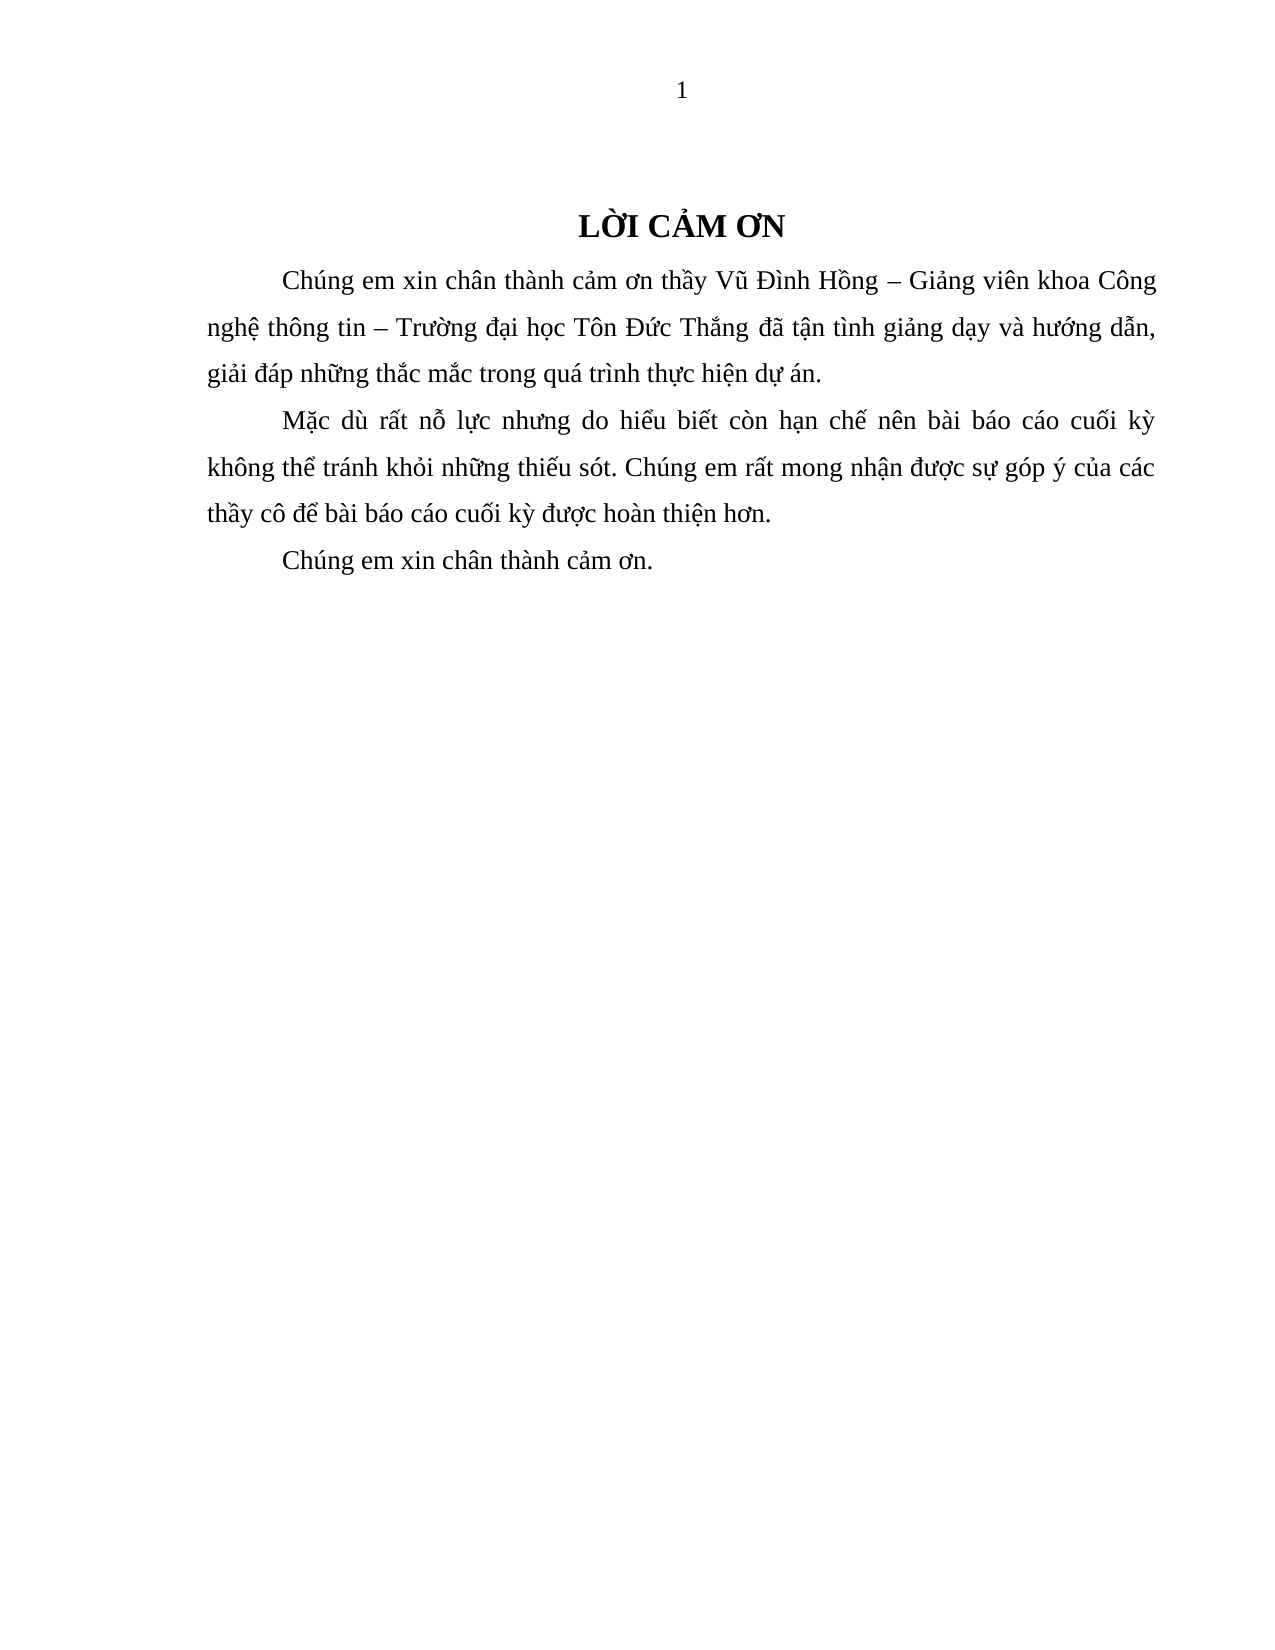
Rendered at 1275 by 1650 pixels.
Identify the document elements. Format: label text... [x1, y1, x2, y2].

text Mặc dù rất nỗ lực nhưng do hiểu biết còn hạn chế nên bài báo cáo cuối kỳ không thể tránh khỏi những thiếu sót. Chúng em rất mong nhận được sự góp ý của các thầy cô để bài báo cáo cuối kỳ được hoàn thiện hơn. [207, 404, 1157, 529]
text Chúng em xin chân thành cảm ơn. [207, 544, 1157, 575]
text Chúng em xin chân thành cảm ơn thầy Vũ Đình Hồng – Giảng viên khoa Công nghệ thông tin – Trường đại học Tôn Đức Thắng đã tận tình giảng dạy và hướng dẫn, giải đáp những thắc mắc trong quá trình thực hiện dự án. [207, 264, 1157, 389]
text LỜI CẢM ƠN [207, 207, 1157, 245]
